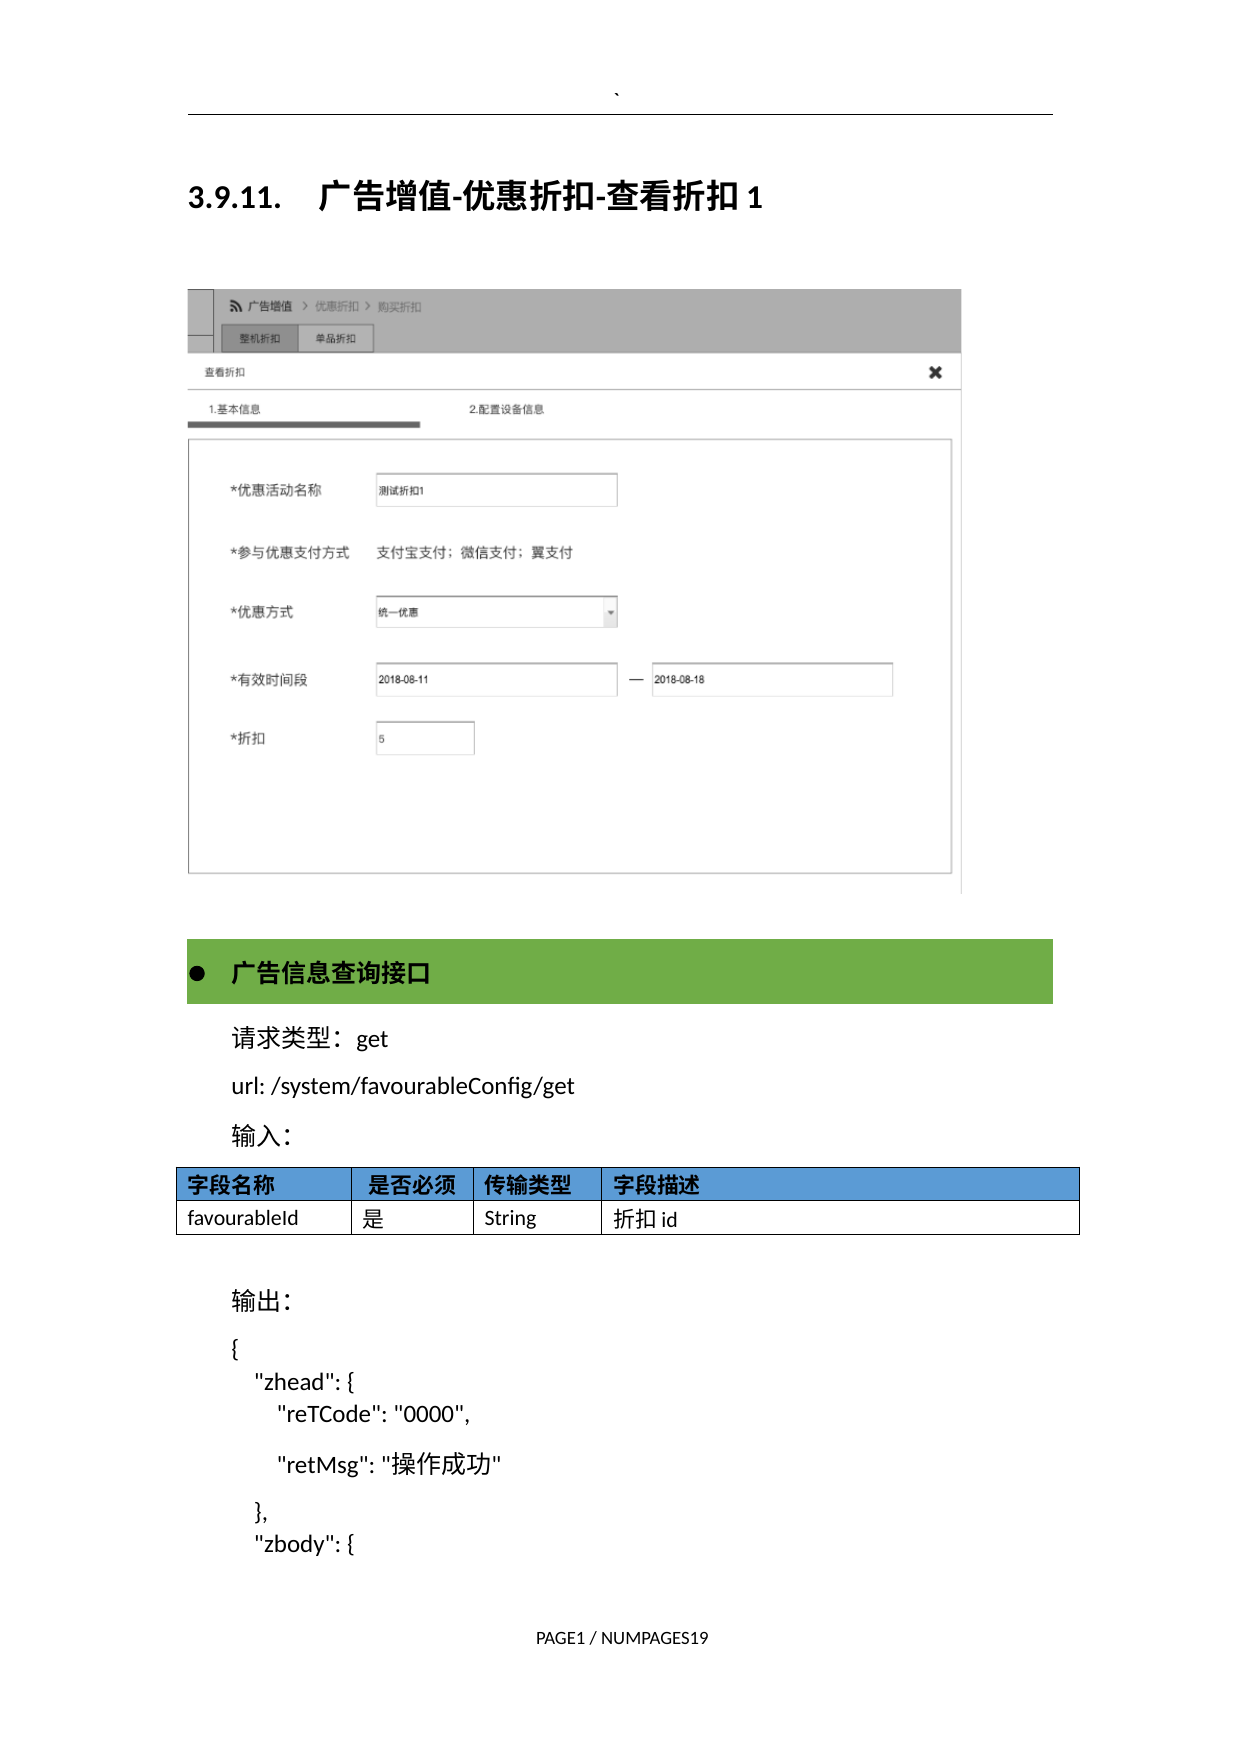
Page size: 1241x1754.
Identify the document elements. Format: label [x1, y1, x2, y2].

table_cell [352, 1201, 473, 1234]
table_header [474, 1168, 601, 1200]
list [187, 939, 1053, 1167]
picture [187, 289, 962, 894]
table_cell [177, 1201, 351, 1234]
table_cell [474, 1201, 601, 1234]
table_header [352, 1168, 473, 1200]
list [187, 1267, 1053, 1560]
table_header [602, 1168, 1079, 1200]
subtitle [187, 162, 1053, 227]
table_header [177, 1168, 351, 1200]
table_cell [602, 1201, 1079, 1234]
